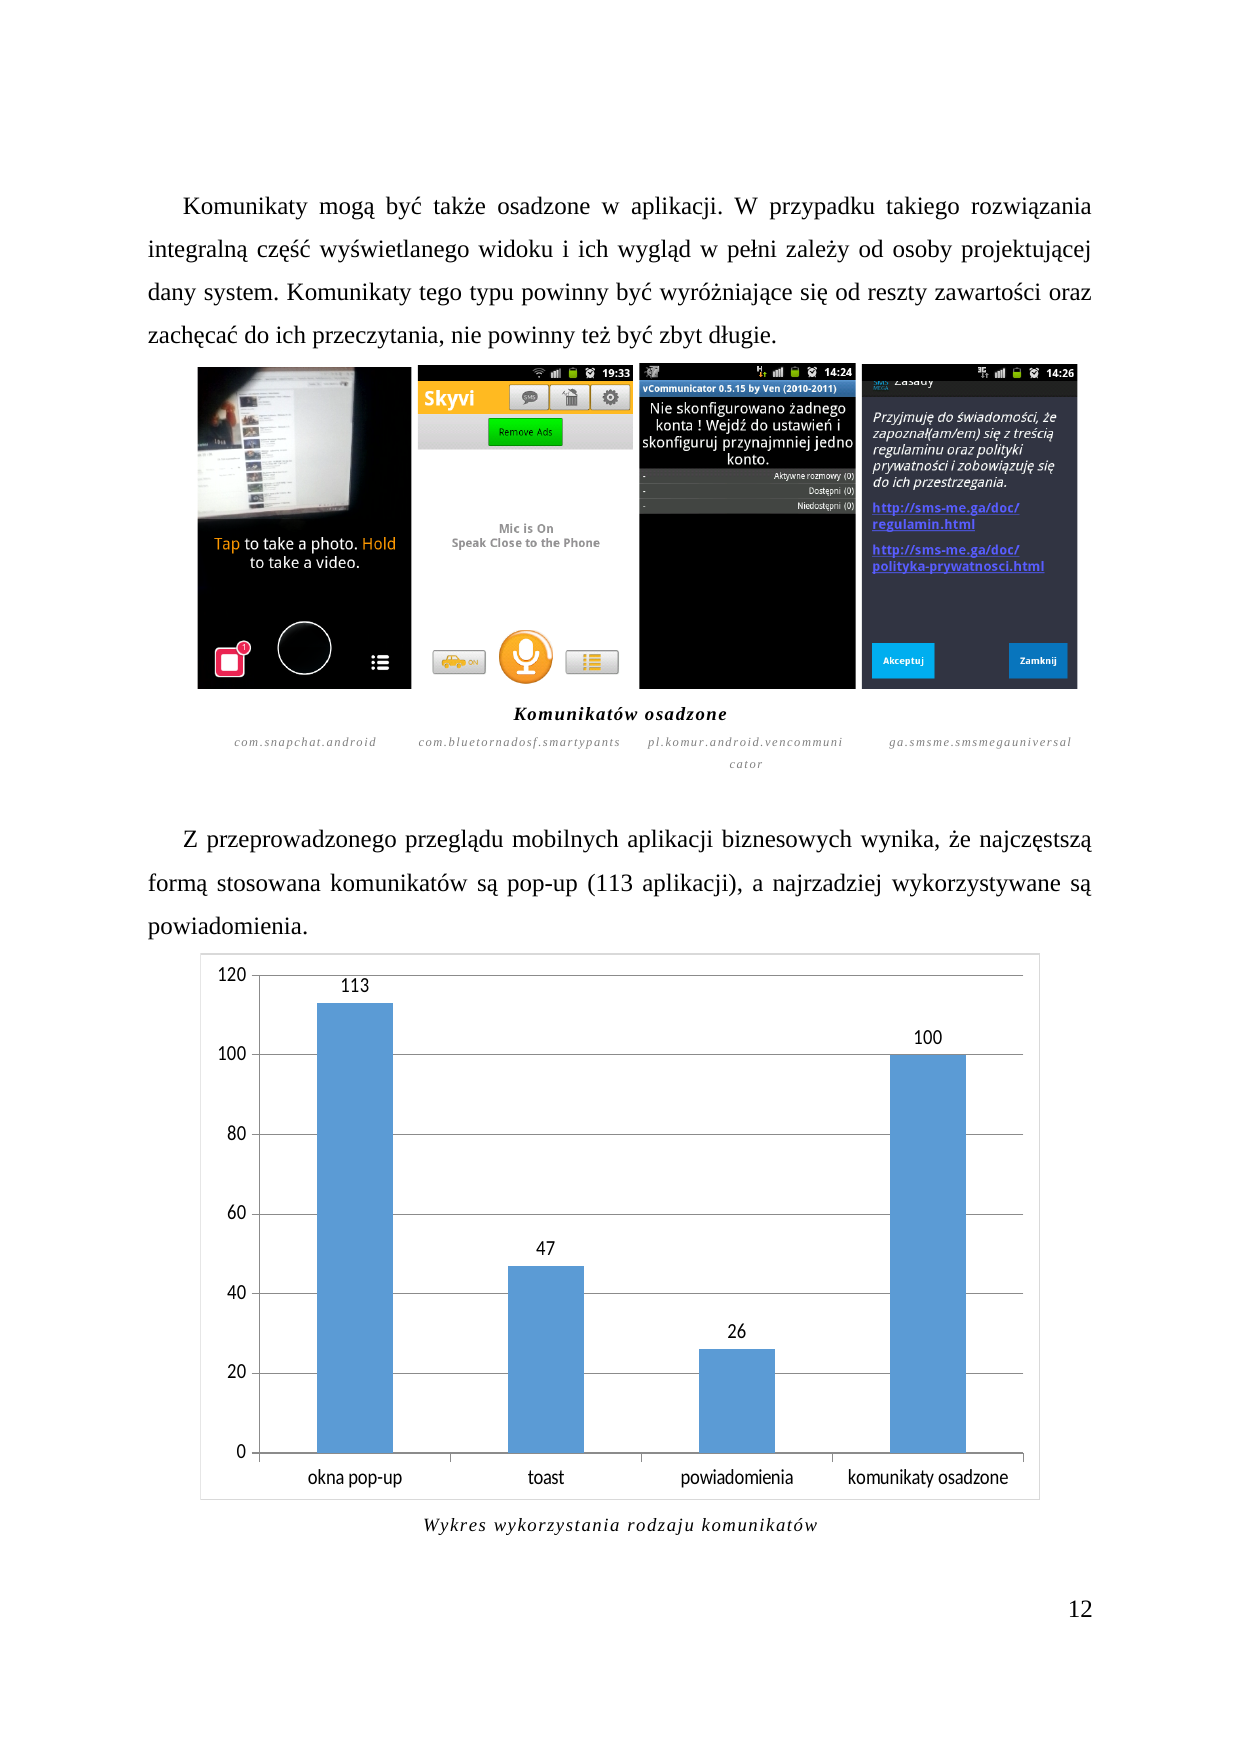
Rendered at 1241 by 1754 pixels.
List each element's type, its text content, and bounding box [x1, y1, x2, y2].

subtitle Wykres wykorzystania rodzaju komunikatów [148, 1514, 1092, 1536]
subtitle Komunikatów osadzone [148, 702, 1092, 724]
text Komunikaty mogą być także osadzone w aplikacji. W przypadku takiego rozwiązania integralną część wyświetlanego widoku i ich wygląd w pełni zależy od osoby projektującej dany system. Komunikaty tego typu powinny być wyróżniające się od reszty zawartości oraz zachęcać do ich przeczytania, nie powinny też być zbyt długie. [148, 191, 1092, 349]
picture [861, 364, 1078, 689]
table_header pl.komur.android.vencommunicator [635, 735, 856, 781]
text Z przeprowadzonego przeglądu mobilnych aplikacji biznesowych wynika, że najczęstszą formą stosowana komunikatów są pop-up (113 aplikacji), a najrzadziej wykorzystywane są powiadomienia. [148, 824, 1092, 939]
table_header ga.smsme.smsmegauniversal [856, 735, 1104, 781]
picture [639, 363, 856, 689]
table_header com.bluetornadosf.smartypants [403, 735, 635, 781]
picture [417, 365, 633, 689]
table_header com.snapchat.android [207, 735, 403, 781]
picture [197, 367, 412, 689]
